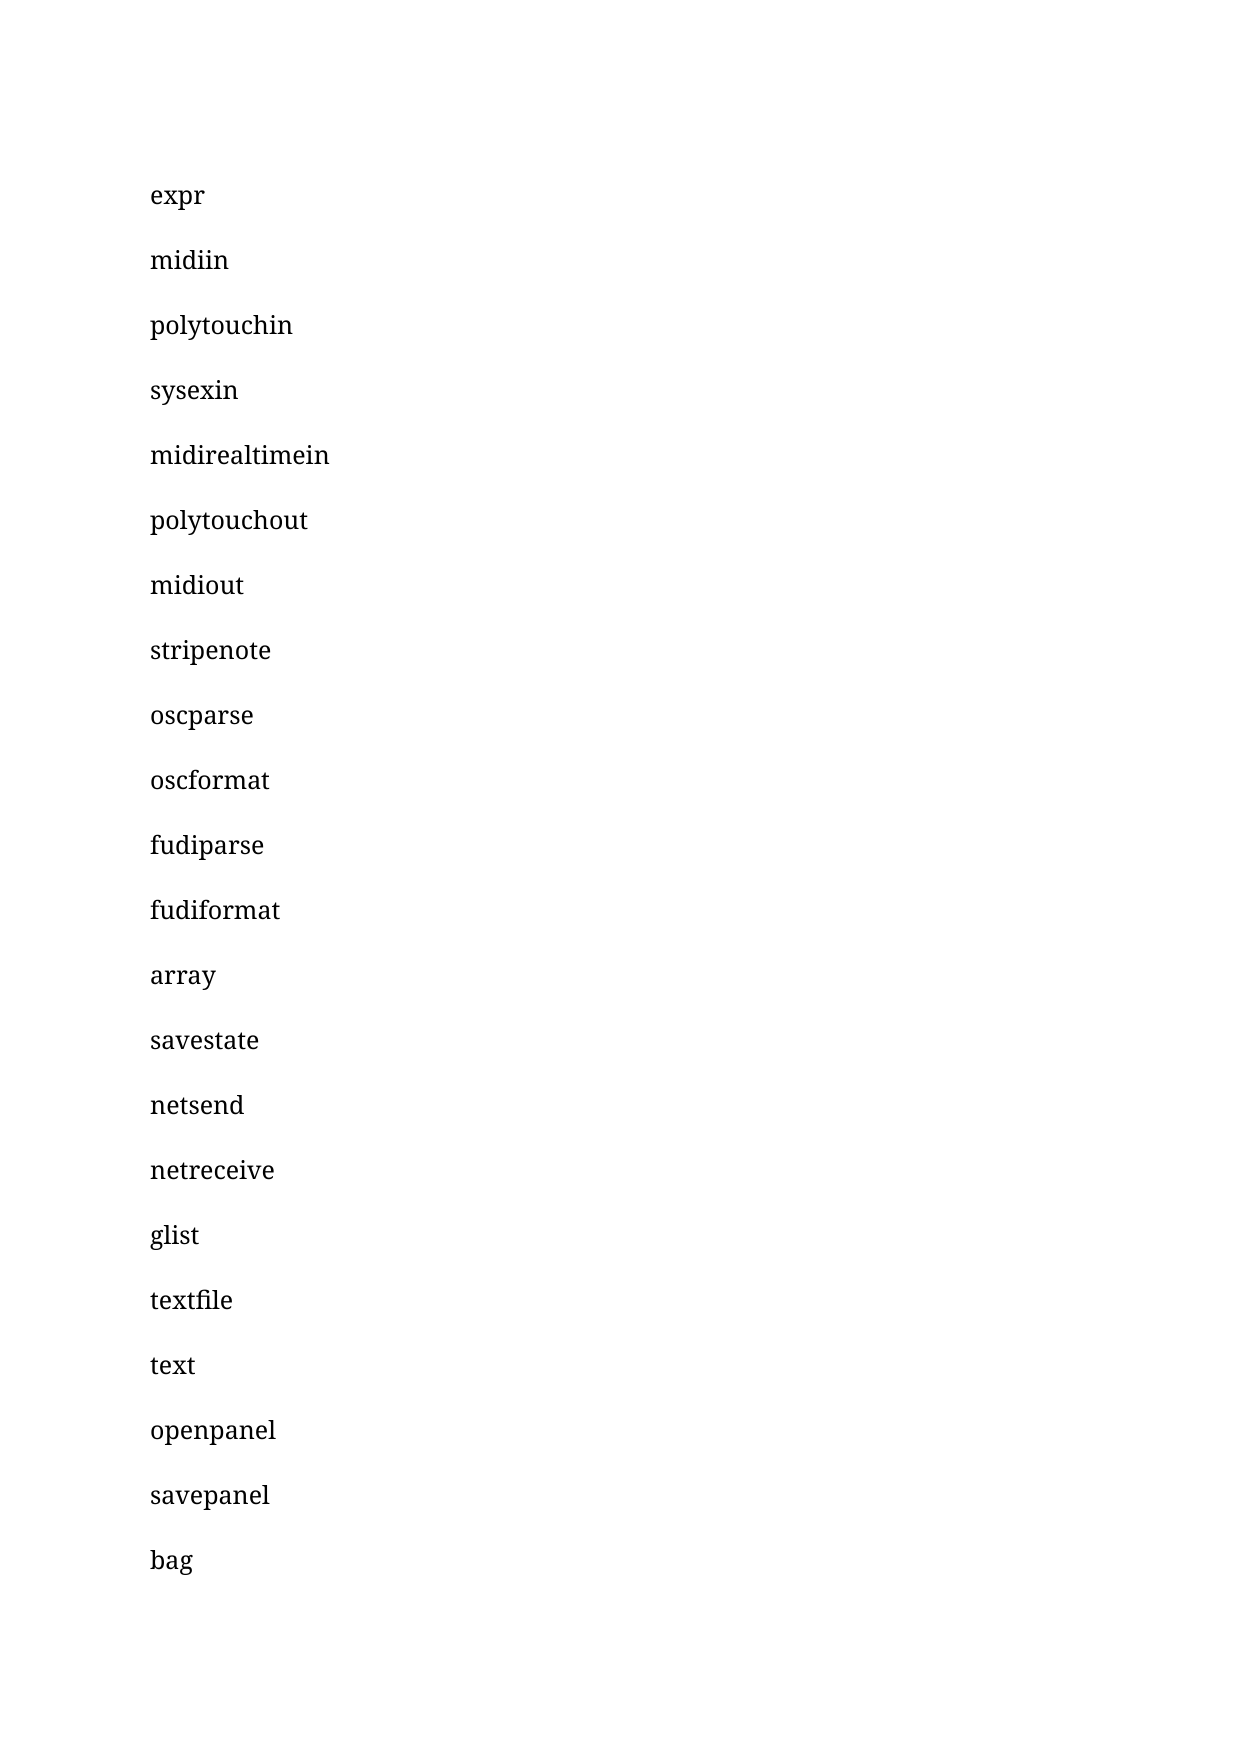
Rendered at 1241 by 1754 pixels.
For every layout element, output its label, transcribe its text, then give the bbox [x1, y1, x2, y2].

text glist [150, 1202, 1090, 1267]
text savepanel [150, 1462, 1090, 1527]
text textfile [150, 1267, 1090, 1332]
text savestate [150, 1007, 1090, 1072]
text expr [150, 162, 1090, 227]
text polytouchout [150, 487, 1090, 552]
text midiout [150, 552, 1090, 617]
text netreceive [150, 1137, 1090, 1202]
text openpanel [150, 1397, 1090, 1462]
text fudiformat [150, 877, 1090, 942]
text midirealtimein [150, 422, 1090, 487]
text fudiparse [150, 812, 1090, 877]
text oscparse [150, 682, 1090, 747]
text netsend [150, 1072, 1090, 1137]
text stripenote [150, 617, 1090, 682]
text sysexin [150, 357, 1090, 422]
text bag [150, 1527, 1090, 1592]
text oscformat [150, 747, 1090, 812]
text array [150, 942, 1090, 1007]
text text [150, 1332, 1090, 1397]
text polytouchin [150, 292, 1090, 357]
text midiin [150, 227, 1090, 292]
